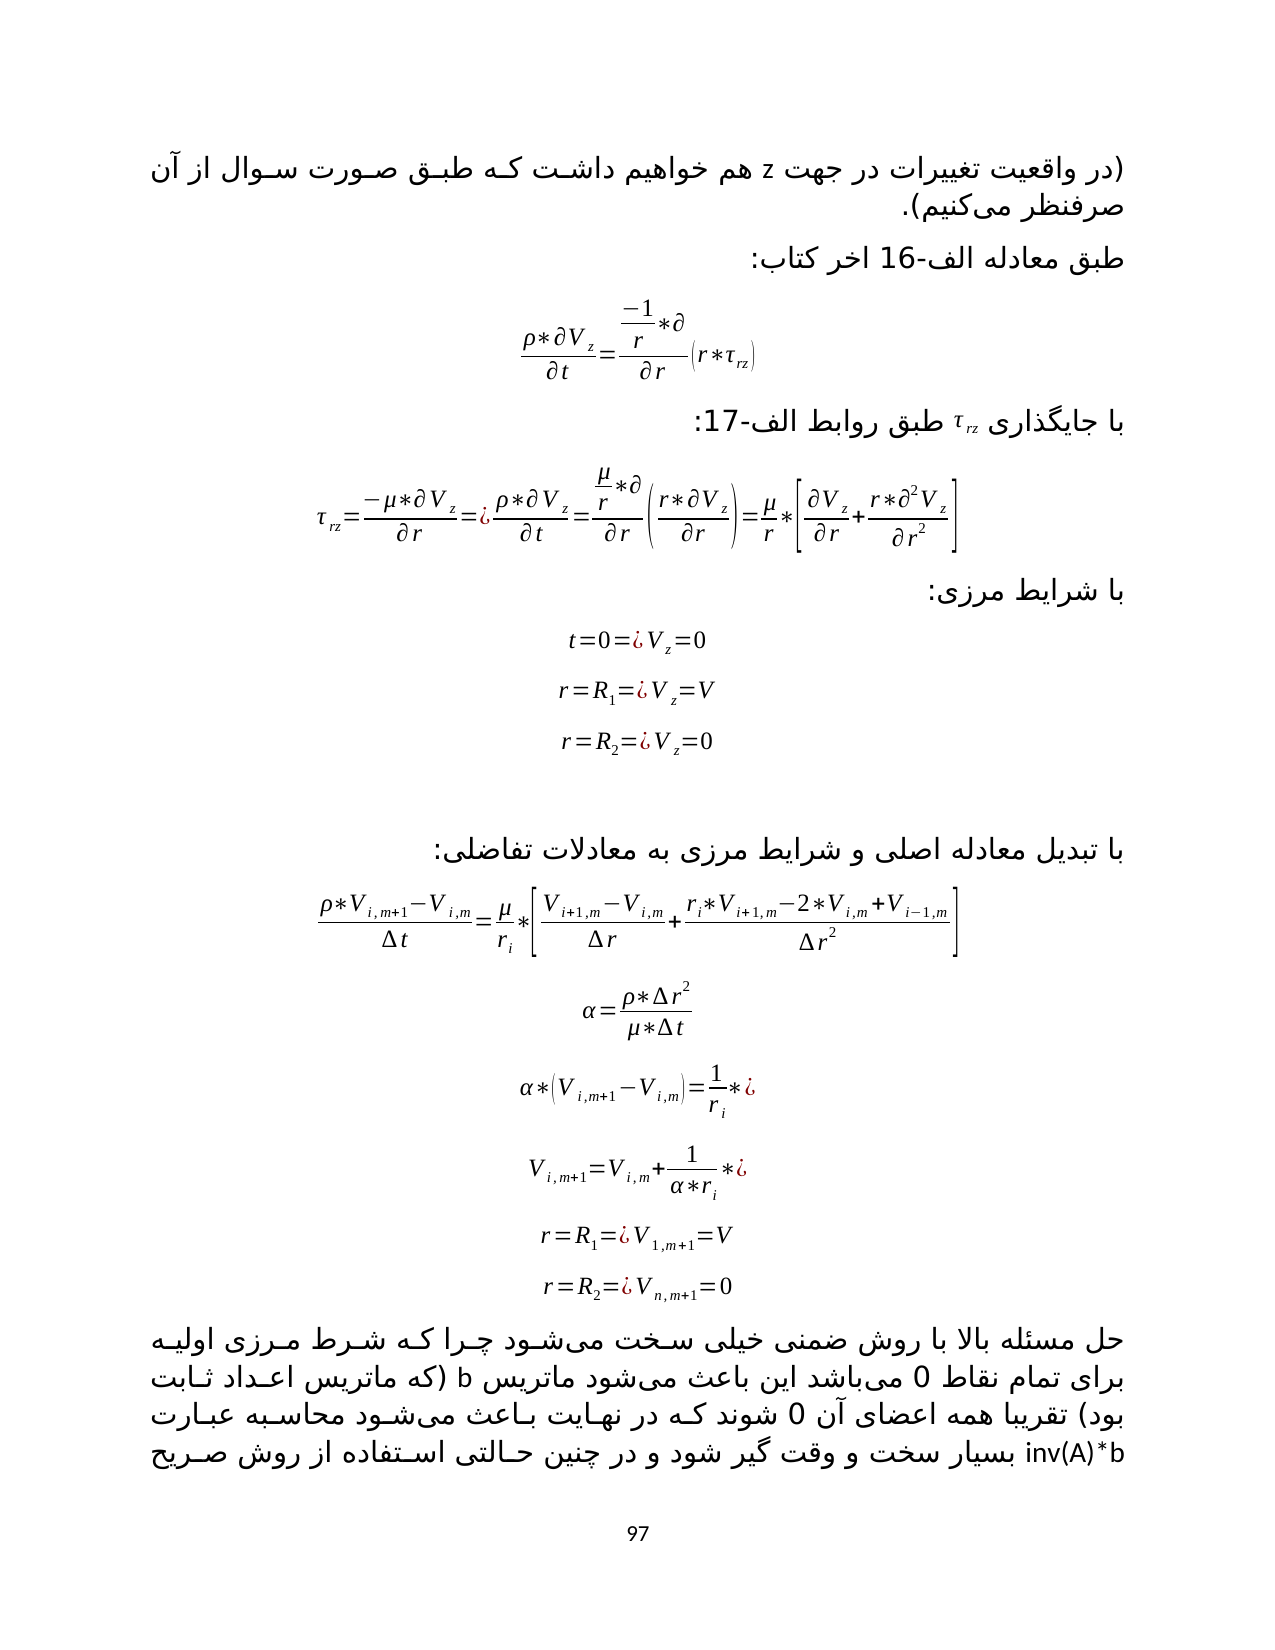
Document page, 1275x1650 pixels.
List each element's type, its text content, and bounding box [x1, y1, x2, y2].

text طبق معادله الف-16 اخر کتاب: [150, 242, 1125, 276]
text با جایگذاری طبق روابط الف-17: [150, 404, 1125, 438]
text با شرایط مرزی: [150, 573, 1125, 607]
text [150, 150, 1125, 222]
text با تبدیل معادله اصلی و شرایط مرزی به معادلات تفاضلی: [150, 833, 1125, 867]
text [150, 1323, 1125, 1470]
